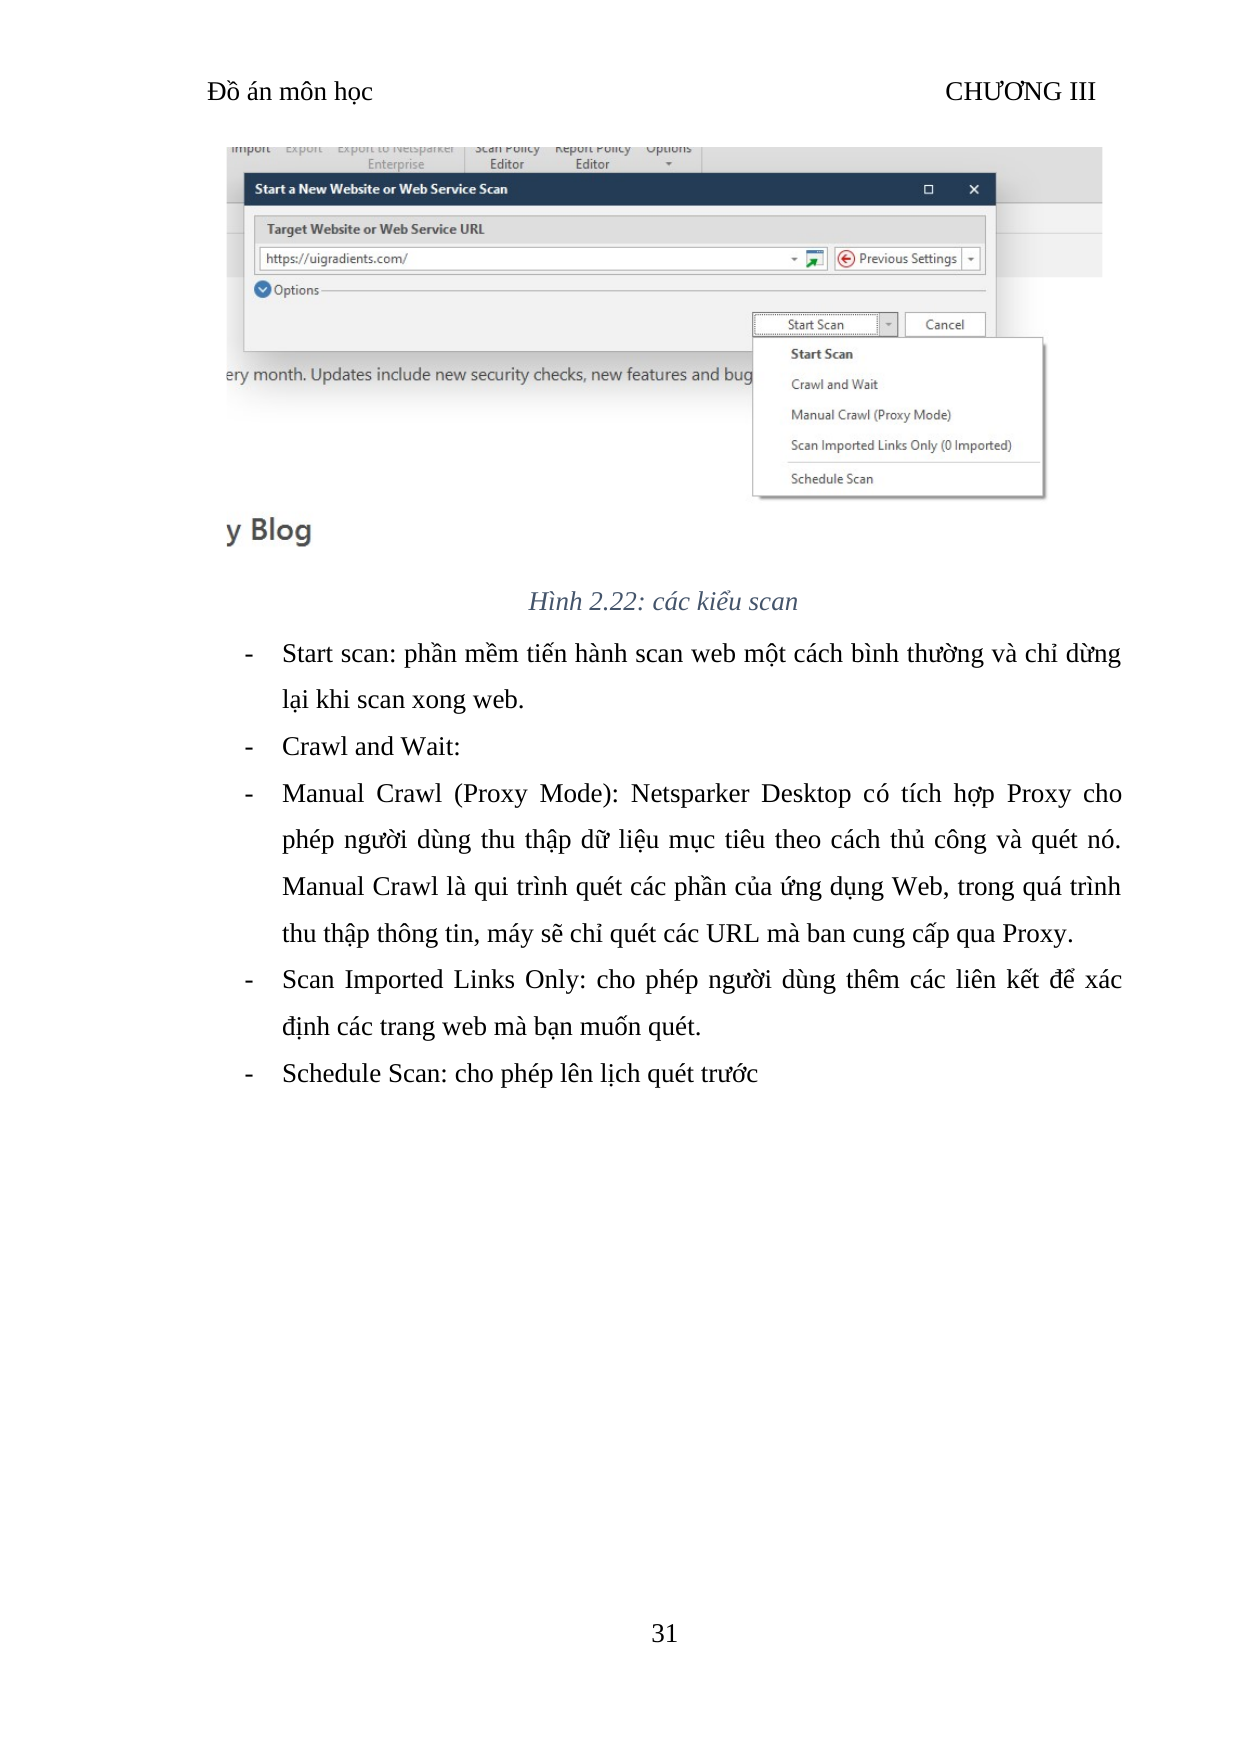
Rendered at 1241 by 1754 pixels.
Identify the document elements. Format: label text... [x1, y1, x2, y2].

list Manual Crawl (Proxy Mode): Netsparker Desktop có tích hợp Proxy cho phép người dùng thu thập dữ liệu mục tiêu theo cách thủ công và quét nó. Manual Crawl là qui trình quét các phần của ứng dụng Web, trong quá trình thu thập thông tin, máy sẽ chỉ quét các URL mà ban cung cấp qua Proxy. [244, 777, 1122, 948]
list Crawl and Wait: [244, 730, 1122, 761]
list Scan Imported Links Only: cho phép người dùng thêm các liên kết để xác định các trang web mà bạn muốn quét. [244, 963, 1122, 1041]
picture [226, 147, 1103, 553]
list Schedule Scan: cho phép lên lịch quét trước [244, 1057, 1122, 1088]
list Start scan: phần mềm tiến hành scan web một cách bình thường và chỉ dừng lại khi scan xong web. [244, 637, 1122, 715]
